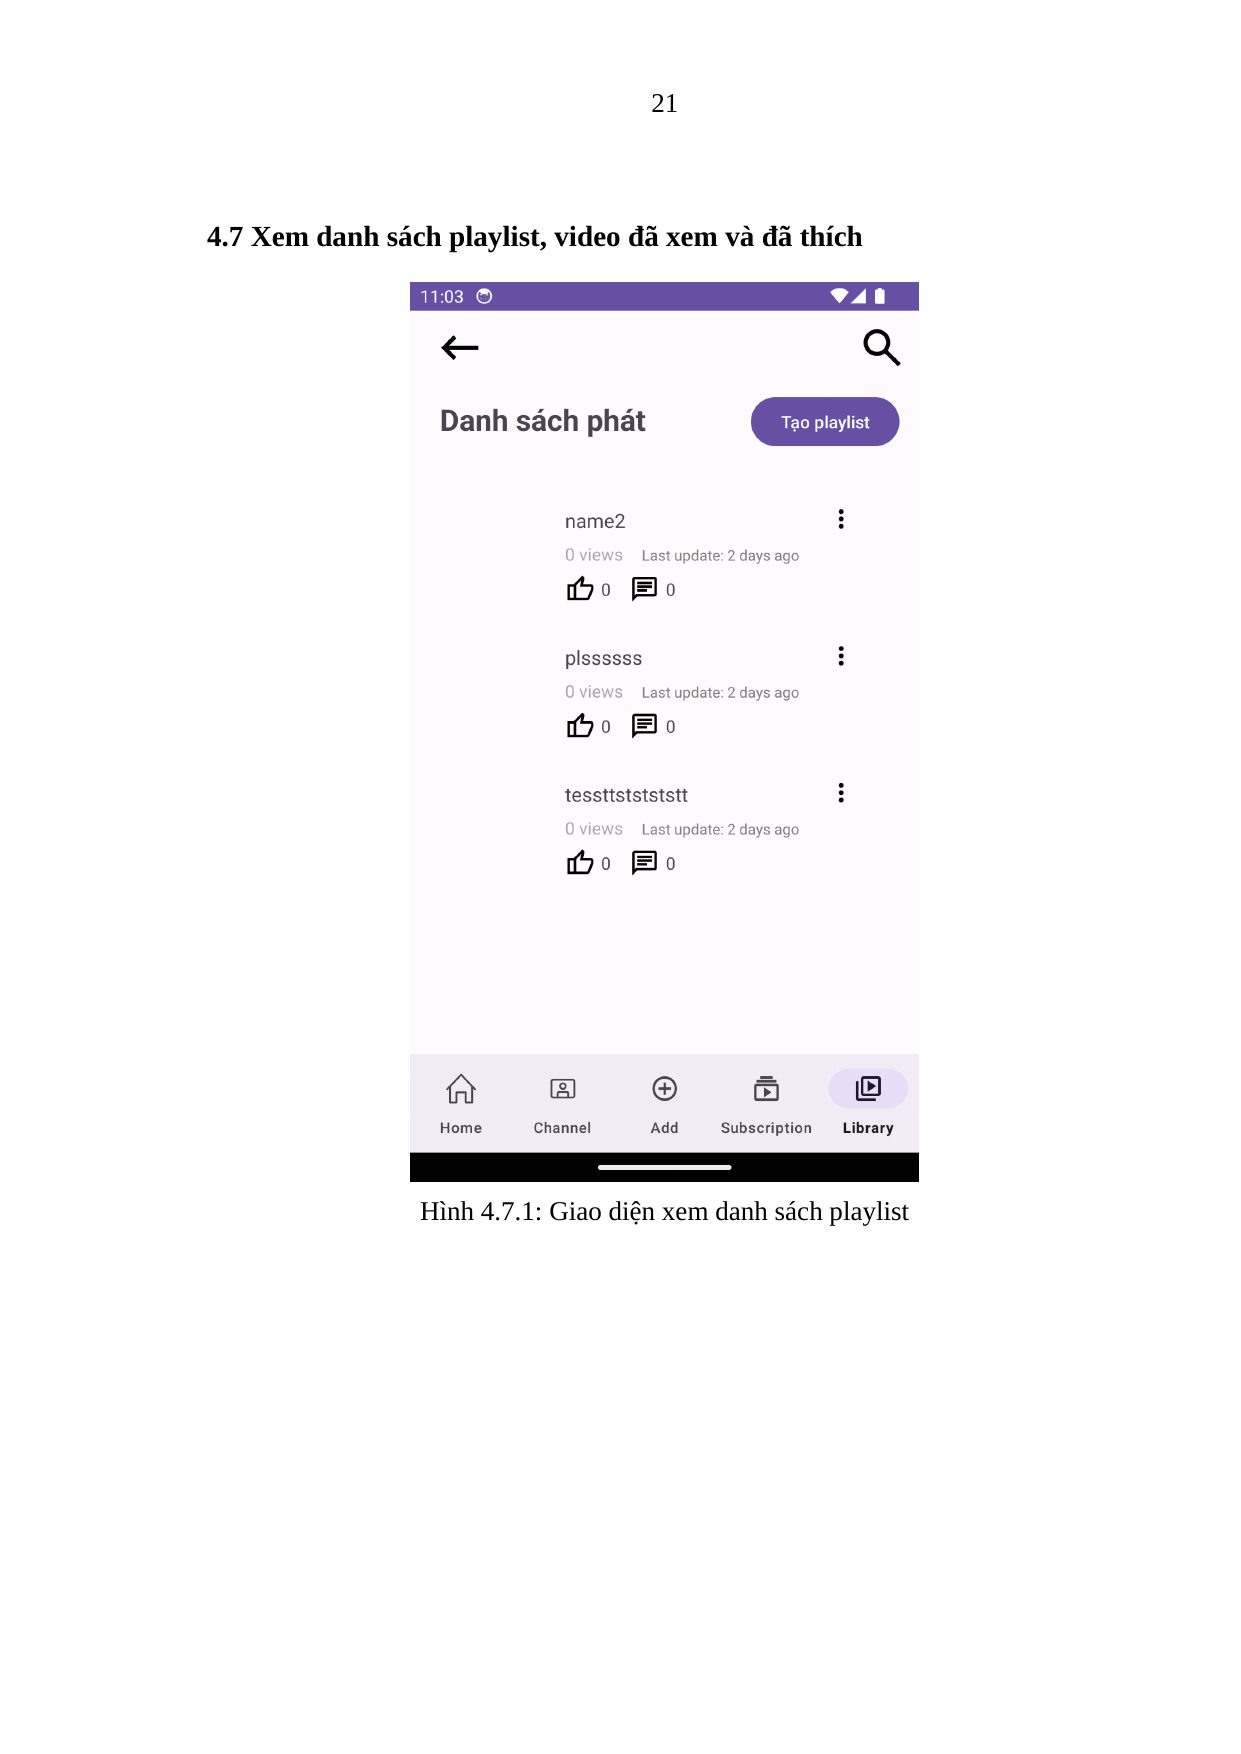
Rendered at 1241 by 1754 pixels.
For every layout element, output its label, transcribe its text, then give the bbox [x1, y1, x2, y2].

subtitle Xem danh sách playlist, video đã xem và đã thích [207, 219, 1122, 253]
picture [410, 282, 919, 1182]
text Hình 4.7.1: Giao diện xem danh sách playlist [207, 1194, 1122, 1226]
